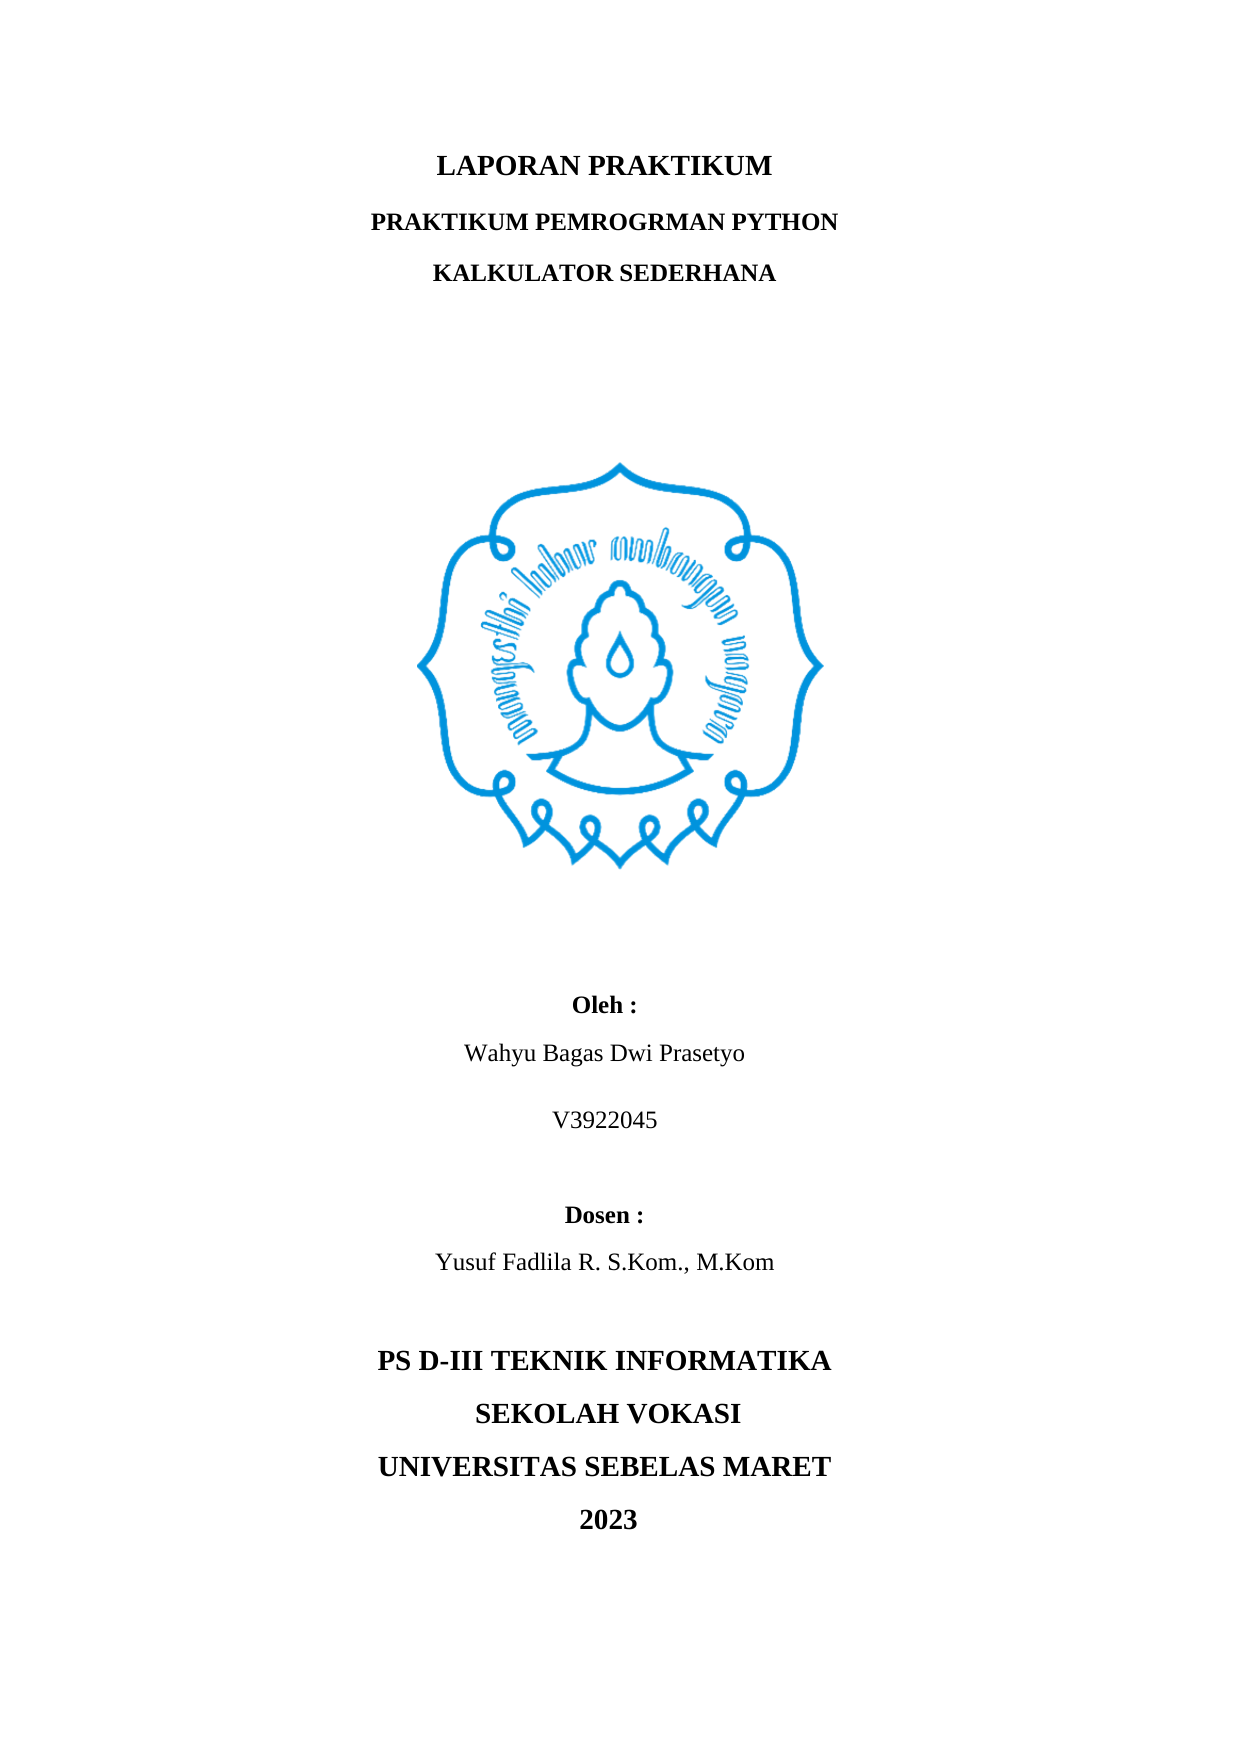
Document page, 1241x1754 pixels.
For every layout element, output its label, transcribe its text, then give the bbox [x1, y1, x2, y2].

picture [694, 806, 702, 819]
picture [497, 543, 508, 554]
text KALKULATOR SEDERHANA [139, 258, 1069, 287]
picture [500, 778, 509, 788]
picture [427, 473, 813, 857]
picture [538, 806, 546, 819]
text LAPORAN PRAKTIKUM [139, 148, 1069, 182]
text V3922045 [139, 1105, 1069, 1133]
text 2023 [139, 1502, 1069, 1535]
picture [732, 543, 743, 554]
subtitle Dosen : [139, 1200, 1069, 1228]
subtitle Oleh : [139, 991, 1069, 1019]
text PRAKTIKUM PEMROGRMAN PYTHON [139, 207, 1069, 236]
text Yusuf Fadlila R. S.Kom., M.Kom [139, 1247, 1069, 1276]
text UNIVERSITAS SEBELAS MARET [139, 1449, 1069, 1482]
picture [645, 822, 654, 835]
text Wahyu Bagas Dwi Prasetyo [139, 1038, 1069, 1067]
picture [417, 462, 824, 870]
picture [731, 778, 740, 788]
picture [586, 822, 594, 835]
text SEKOLAH VOKASI [139, 1396, 1069, 1429]
text PS D-III TEKNIK INFORMATIKA [139, 1343, 1069, 1377]
